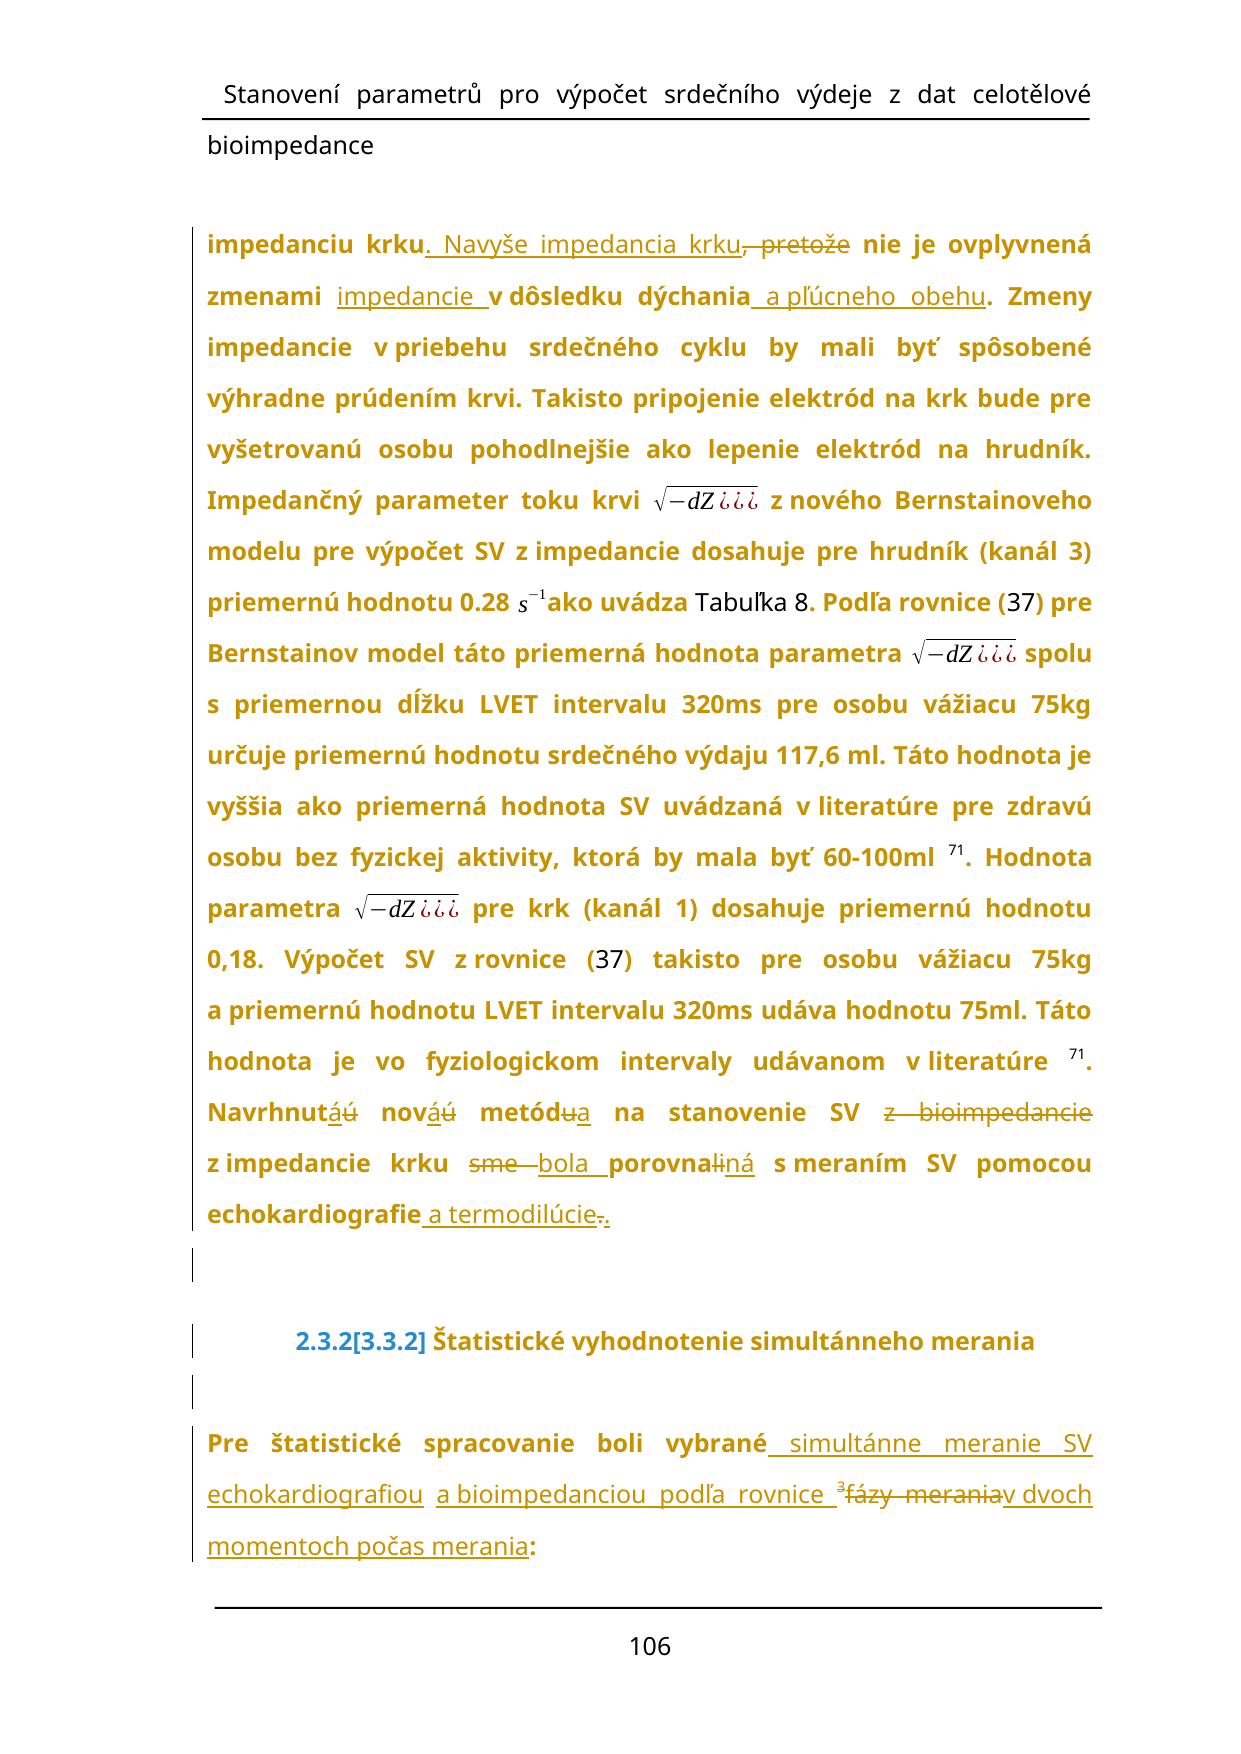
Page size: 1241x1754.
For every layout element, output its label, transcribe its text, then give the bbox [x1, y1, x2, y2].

text Pre štatistické spracovanie boli vybrané : [207, 1426, 1092, 1562]
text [207, 227, 1092, 1231]
subtitle Štatistické vyhodnotenie simultánneho merania [295, 1324, 1092, 1358]
